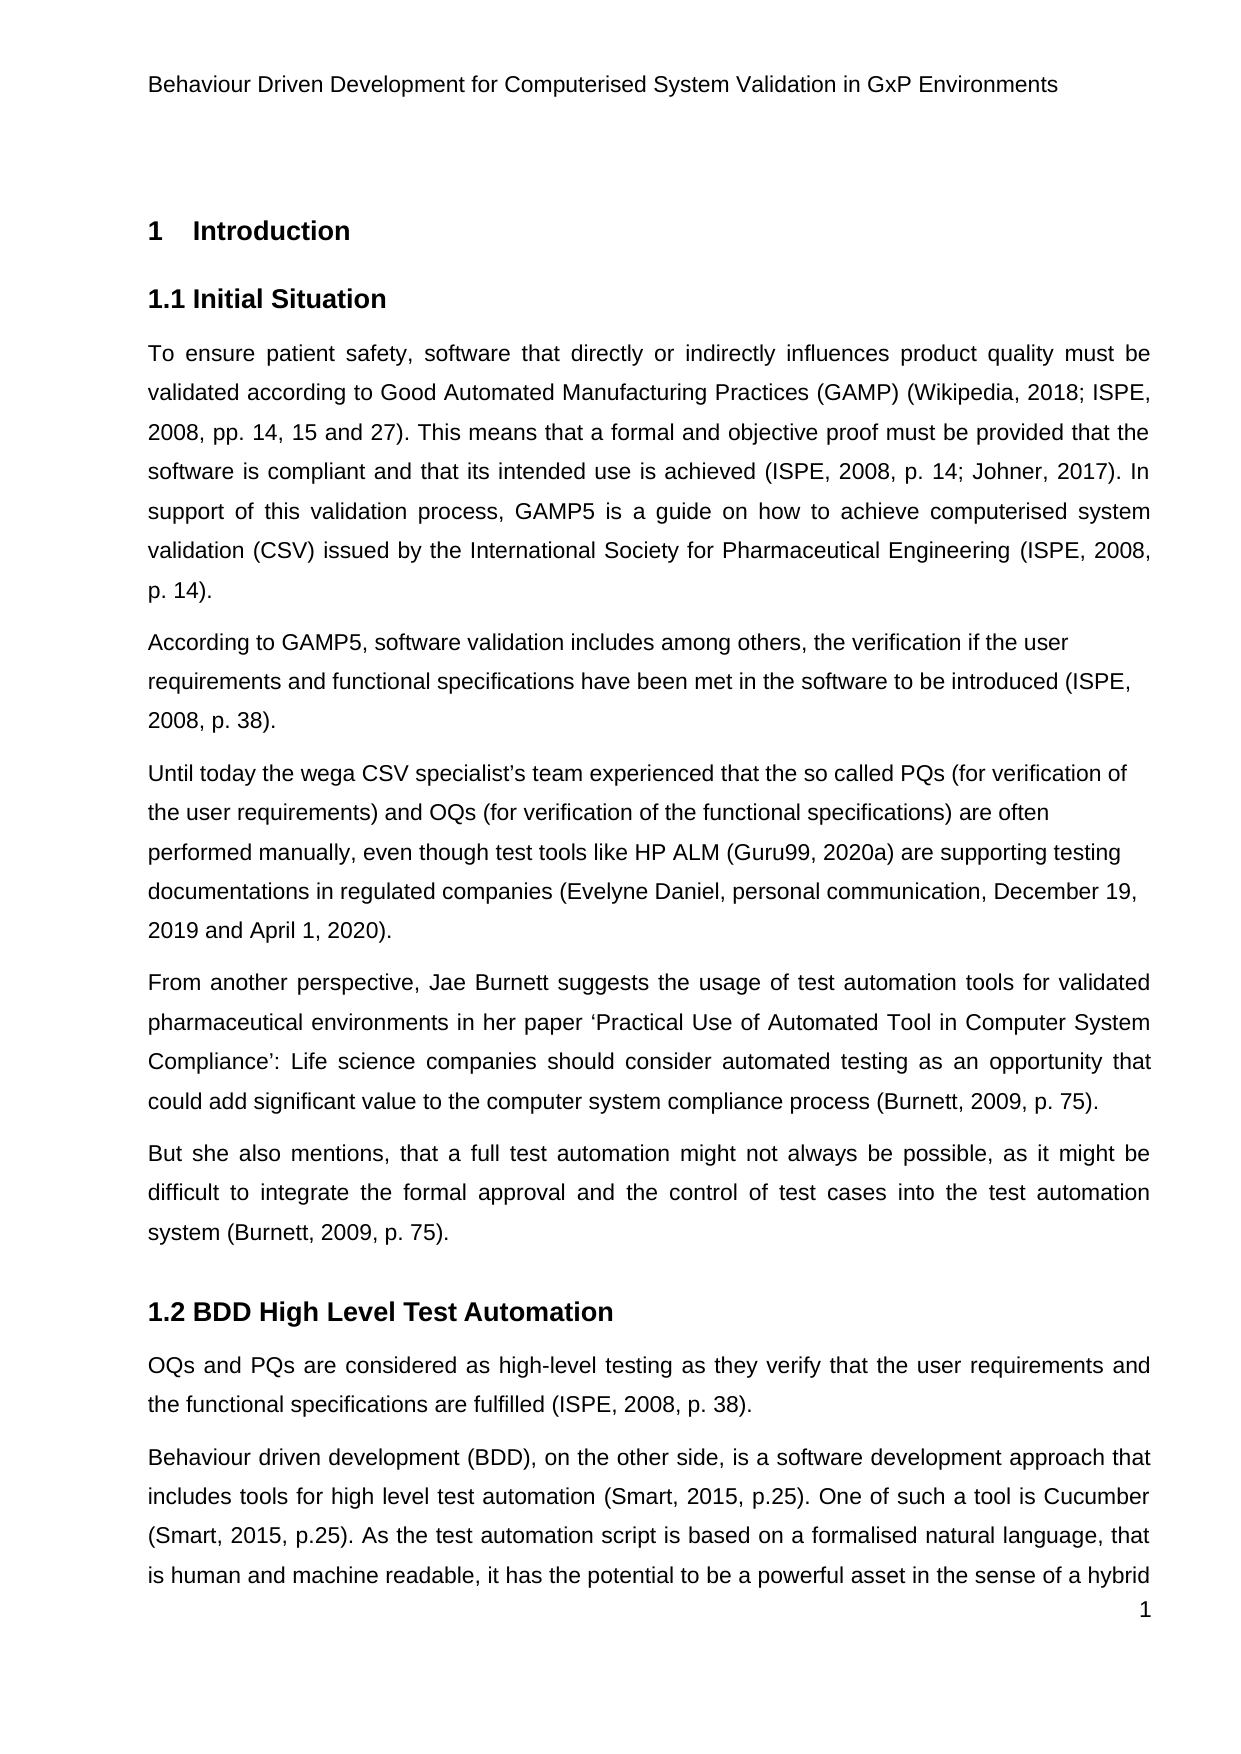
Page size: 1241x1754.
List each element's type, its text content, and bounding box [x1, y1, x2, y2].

text According to GAMP5, software validation includes among others, the verification if the user requirements and functional specifications have been met in the software to be introduced (ISPE, 2008, p. 38). [148, 628, 1152, 734]
text OQs and PQs are considered as high-level testing as they verify that the user requirements and the functional specifications are fulfilled (ISPE, 2008, p. 38). [148, 1352, 1152, 1418]
text To ensure patient safety, software that directly or indirectly influences product quality must be validated according to Good Automated Manufacturing Practices (GAMP) (Wikipedia, 2018; ISPE, 2008, pp. 14, 15 and 27). This means that a formal and objective proof must be provided that the software is compliant and that its intended use is achieved (ISPE, 2008, p. 14; Johner, 2017). In support of this validation process, GAMP5 is a guide on how to achieve computerised system validation (CSV) issued by the International Society for Pharmaceutical Engineering (ISPE, 2008, p. 14). [148, 340, 1152, 603]
subtitle Initial Situation [148, 283, 1152, 315]
text From another perspective, Jae Burnett suggests the usage of test automation tools for validated pharmaceutical environments in her paper ‘Practical Use of Automated Tool in Computer System Compliance’: Life science companies should consider automated testing as an opportunity that could add significant value to the computer system compliance process (Burnett, 2009, p. 75). [148, 969, 1152, 1114]
subtitle BDD High Level Test Automation [148, 1296, 1152, 1327]
text But she also mentions, that a full test automation might not always be possible, as it might be difficult to integrate the formal approval and the control of test cases into the test automation system (Burnett, 2009, p. 75). [148, 1140, 1152, 1245]
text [148, 1443, 1152, 1588]
subtitle Introduction [148, 215, 1152, 246]
text Until today the wega CSV specialist’s team experienced that the so called PQs (for verification of the user requirements) and OQs (for verification of the functional specifications) are often performed manually, even though test tools like HP ALM (Guru99, 2020a) are supporting testing documentations in regulated companies (Evelyne Daniel, personal communication, December 19, 2019 and April 1, 2020). [148, 759, 1152, 944]
